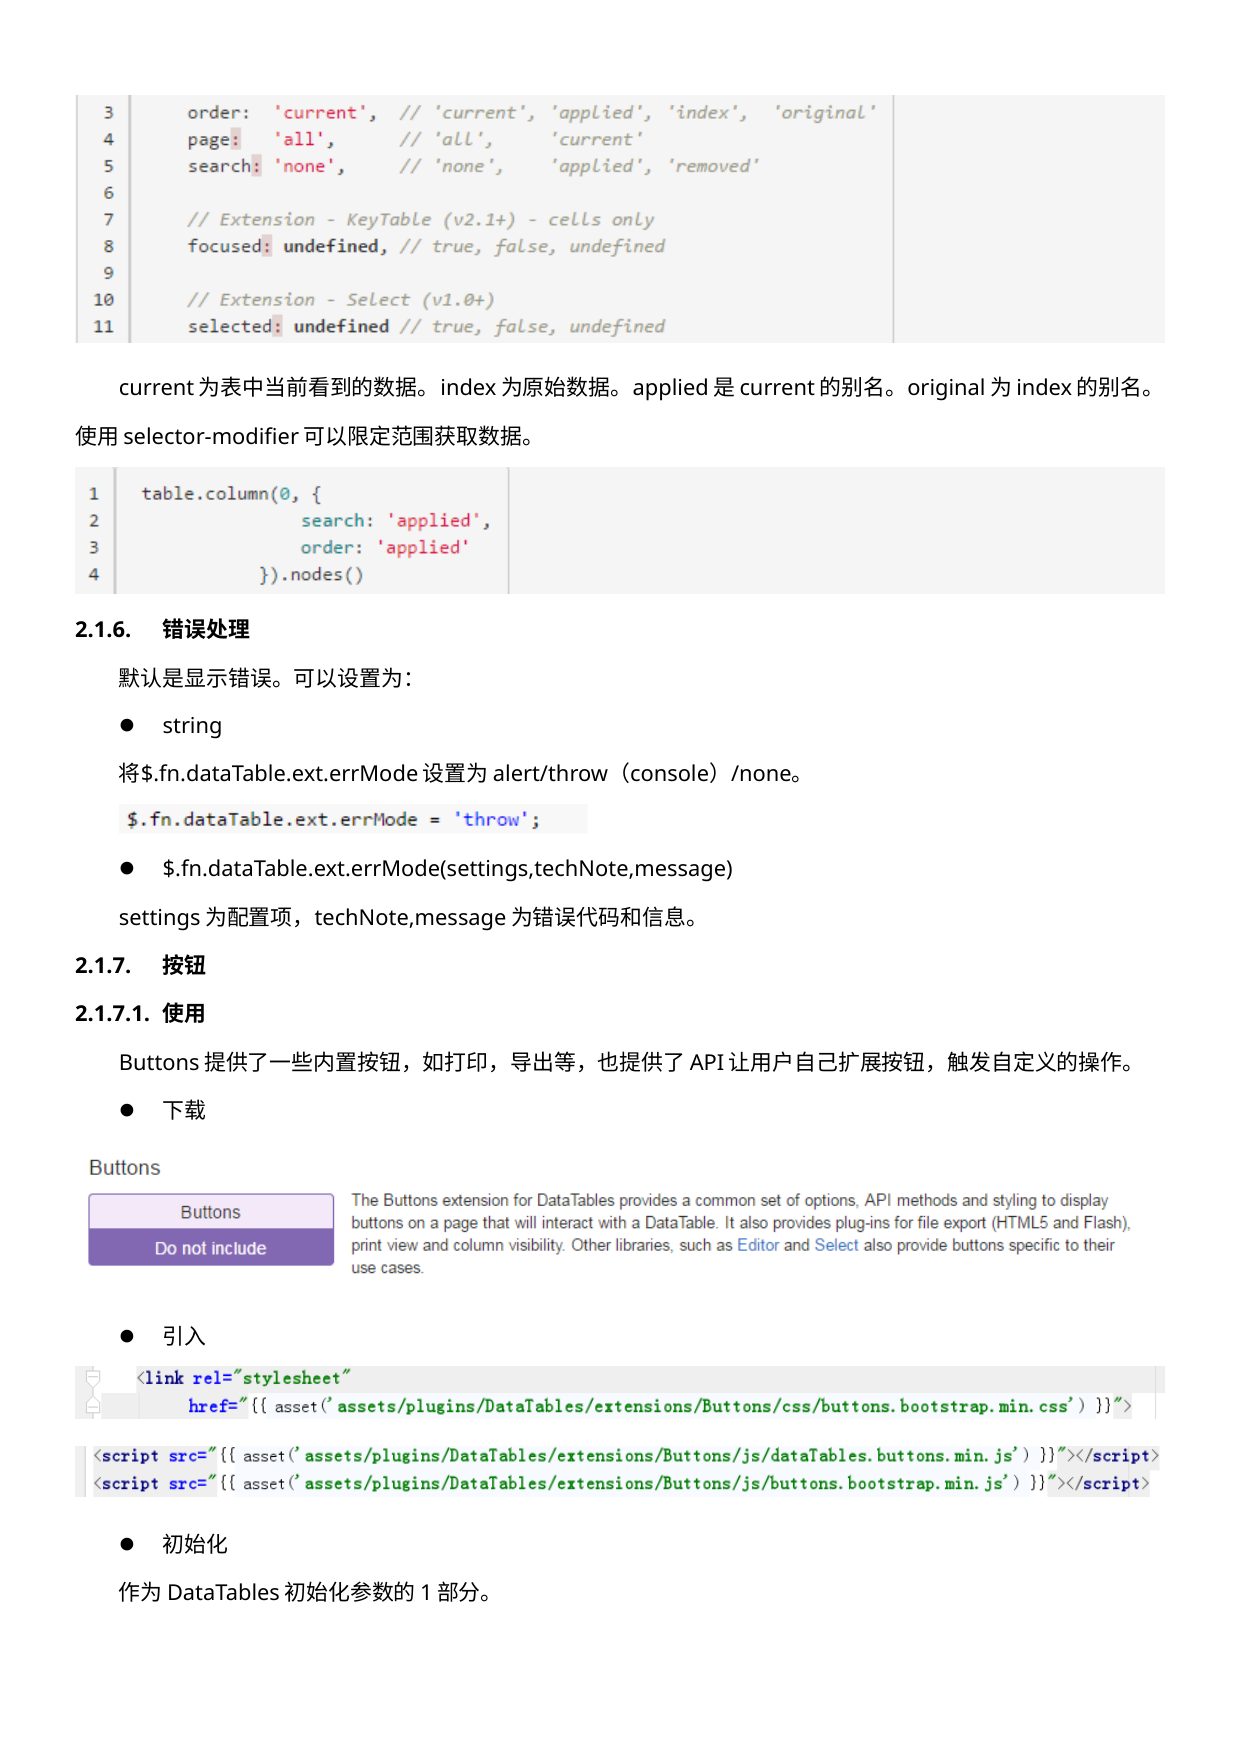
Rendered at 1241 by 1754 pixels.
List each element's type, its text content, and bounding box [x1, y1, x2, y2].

text current为表中当前看到的数据。index为原始数据。applied是current的别名。original为index的别名。使用selector-modifier可以限定范围获取数据。 [75, 370, 1165, 451]
text 默认是显示错误。可以设置为： [75, 660, 1165, 693]
picture [75, 1366, 1166, 1419]
list 初始化 [119, 1526, 1165, 1559]
picture [75, 467, 1166, 594]
list $.fn.dataTable.ext.errMode(settings,techNote,message) [119, 852, 1165, 884]
picture [75, 1446, 1166, 1497]
picture [75, 1141, 1166, 1287]
text 错误处理 [75, 612, 1165, 644]
text Buttons提供了一些内置按钮，如打印，导出等，也提供了API让用户自己扩展按钮，触发自定义的操作。 [75, 1044, 1165, 1077]
text settings为配置项，techNote,message为错误代码和信息。 [75, 899, 1165, 932]
list string [119, 709, 1165, 741]
text 作为DataTables初始化参数的1部分。 [75, 1575, 1165, 1607]
picture [118, 804, 588, 837]
text 将$.fn.dataTable.ext.errMode设置为alert/throw（console）/none。 [75, 756, 1165, 789]
list 引入 [119, 1318, 1165, 1351]
text 按钮 [75, 948, 1165, 980]
list 下载 [119, 1093, 1165, 1125]
text 使用 [75, 996, 1165, 1028]
picture [75, 95, 1166, 343]
